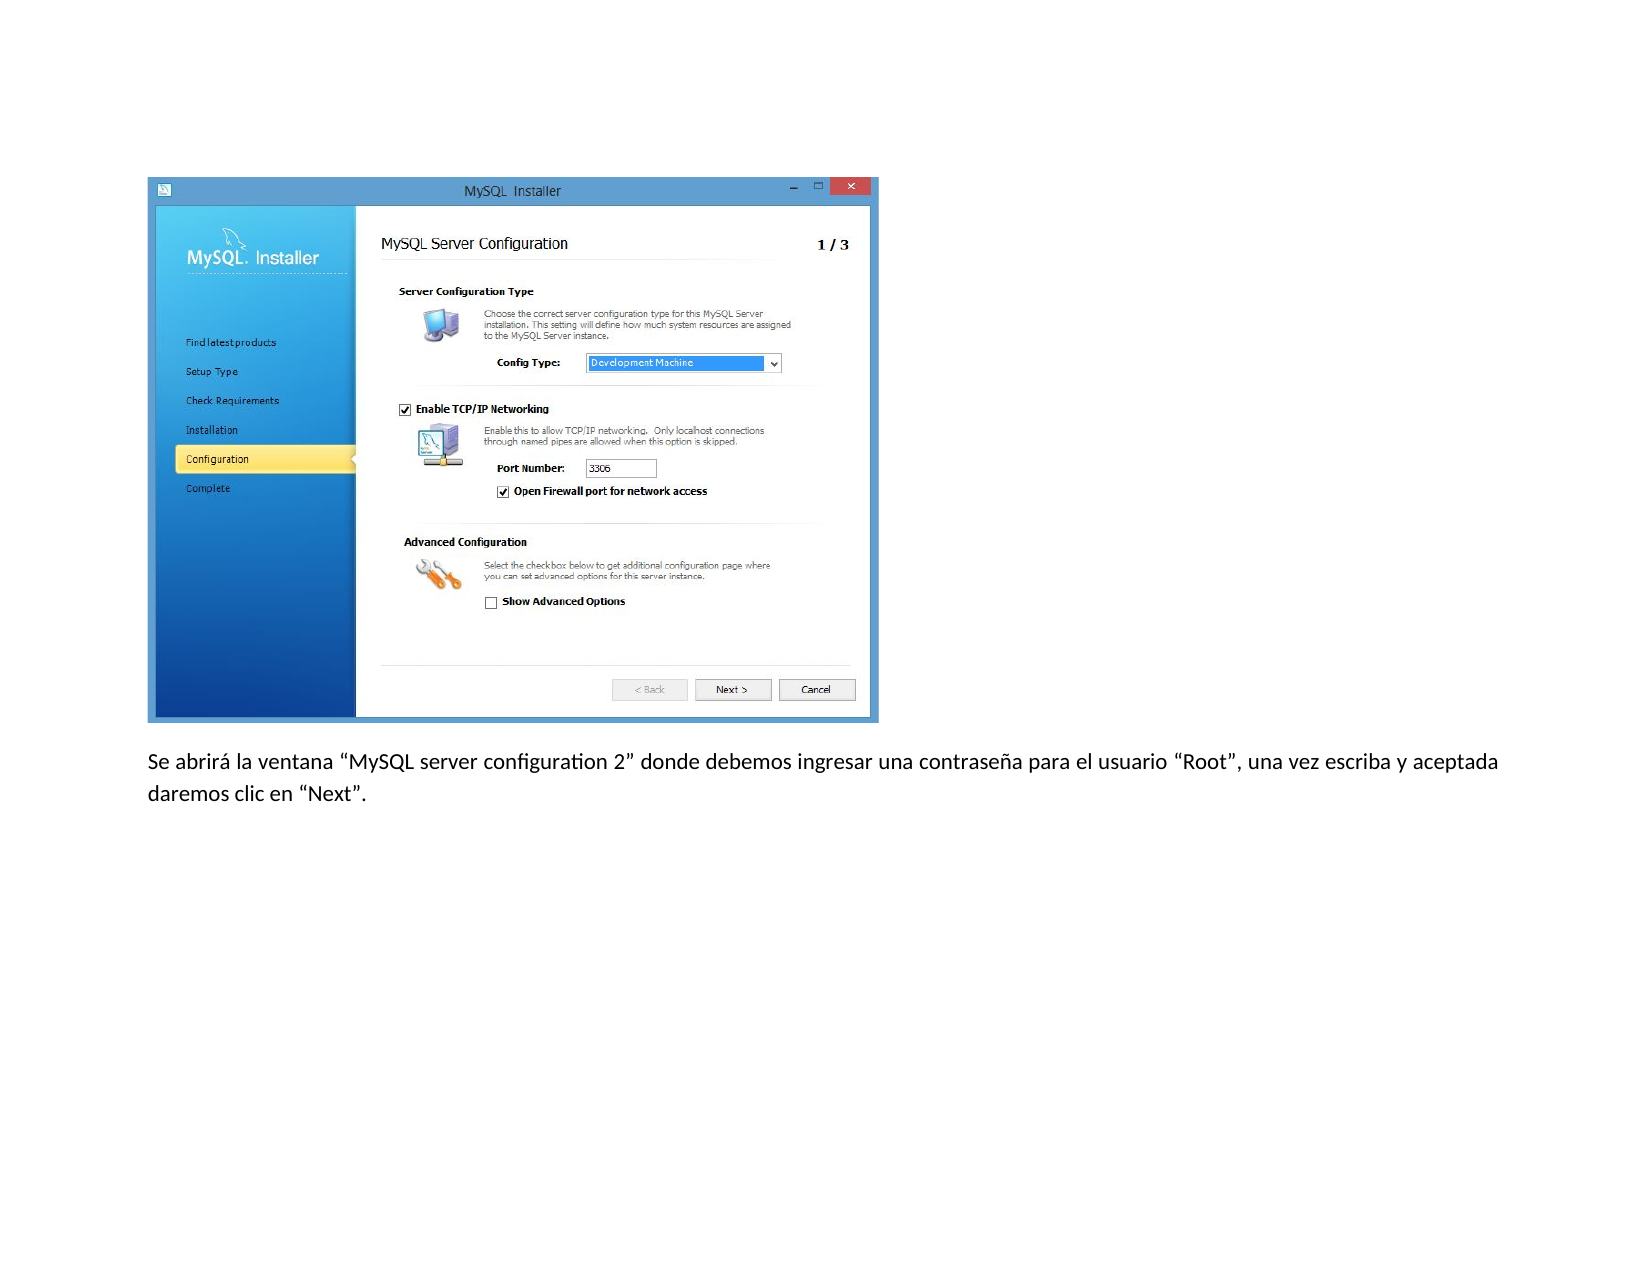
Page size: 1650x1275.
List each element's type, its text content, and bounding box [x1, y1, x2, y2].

text Se abrirá la ventana “MySQL server configuration 2” donde debemos ingresar una contraseña para el usuario “Root”, una vez escriba y aceptada daremos clic en “Next”. [148, 747, 1502, 807]
picture [147, 177, 879, 723]
